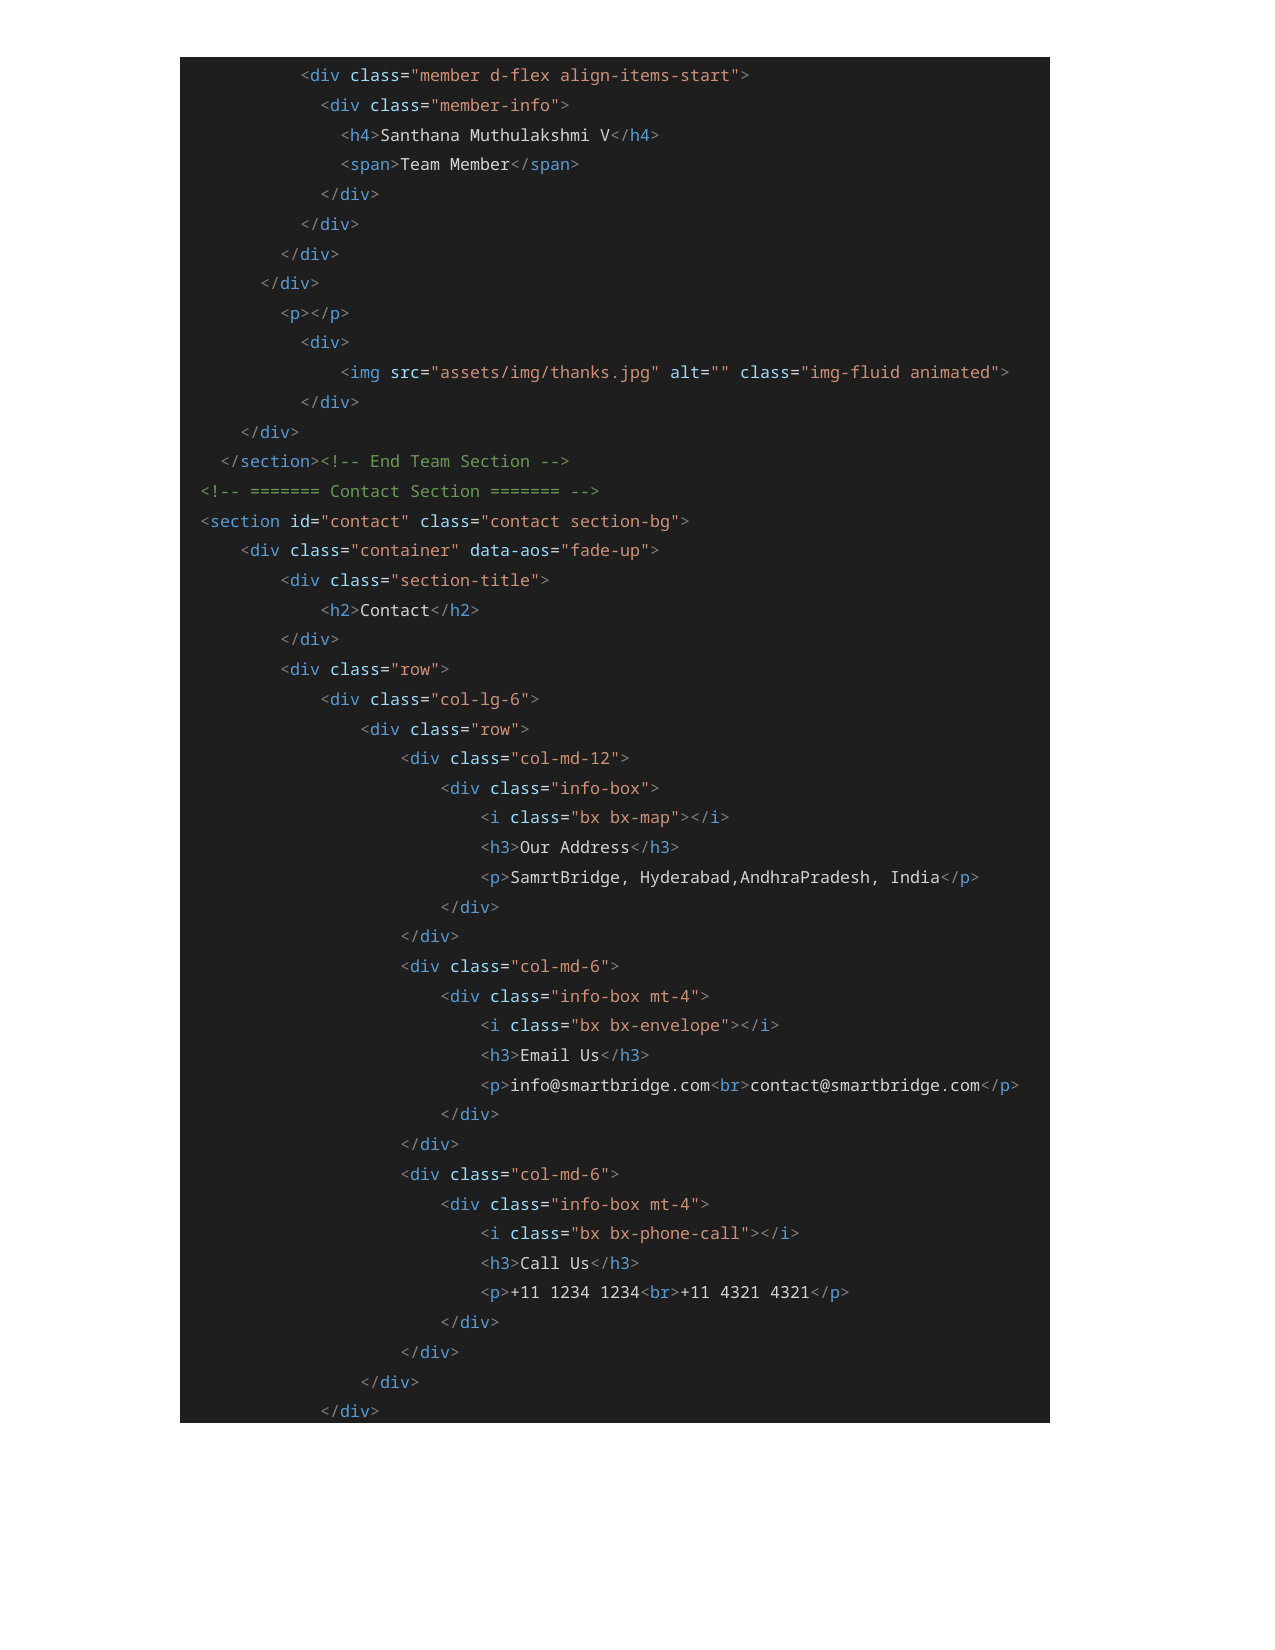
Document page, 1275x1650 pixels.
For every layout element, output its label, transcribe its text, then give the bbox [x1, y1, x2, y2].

text </div> [180, 413, 1050, 443]
text </section><!-- End Team Section --> [180, 443, 1050, 473]
text </div> [180, 918, 1050, 948]
text </div> [180, 1363, 1050, 1393]
text <div class="col-md-6"> [180, 948, 1050, 977]
text </div> [180, 205, 1050, 235]
text </div> [180, 265, 1050, 294]
text <div> [180, 324, 1050, 354]
text <div class="member d-flex align-items-start"> [180, 57, 1050, 87]
text <h3>Email Us</h3> [180, 1037, 1050, 1066]
text <div class="member-info"> [180, 87, 1050, 116]
text <div class="col-md-12"> [180, 740, 1050, 769]
text </div> [180, 621, 1050, 651]
text <div class="info-box"> [180, 769, 1050, 799]
text <i class="bx bx-phone-call"></i> [180, 1215, 1050, 1244]
text </div> [180, 1126, 1050, 1155]
text <!-- ======= Contact Section ======= --> [180, 473, 1050, 502]
text <img src="assets/img/thanks.jpg" alt="" class="img-fluid animated"> [180, 354, 1050, 383]
text <span>Team Member</span> [180, 146, 1050, 176]
text <div class="row"> [180, 710, 1050, 740]
text <section id="contact" class="contact section-bg"> [180, 502, 1050, 532]
text </div> [180, 176, 1050, 205]
text <p>SamrtBridge, Hyderabad,AndhraPradesh, India</p> [180, 858, 1050, 888]
text </div> [180, 1333, 1050, 1363]
text <h3>Our Address</h3> [180, 829, 1050, 858]
text </div> [180, 1304, 1050, 1333]
text </div> [180, 888, 1050, 918]
text <p></p> [180, 294, 1050, 324]
text <p>info@smartbridge.com<br>contact@smartbridge.com</p> [180, 1066, 1050, 1096]
text </div> [180, 383, 1050, 413]
text <div class="col-md-6"> [180, 1155, 1050, 1185]
text </div> [180, 235, 1050, 265]
text <div class="row"> [180, 651, 1050, 680]
text <div class="section-title"> [180, 562, 1050, 591]
text <i class="bx bx-envelope"></i> [180, 1007, 1050, 1037]
text <div class="col-lg-6"> [180, 680, 1050, 710]
text <div class="container" data-aos="fade-up"> [180, 532, 1050, 562]
text <h3>Call Us</h3> [180, 1244, 1050, 1274]
text <p>+11 1234 1234<br>+11 4321 4321</p> [180, 1274, 1050, 1304]
text <i class="bx bx-map"></i> [180, 799, 1050, 829]
text </div> [180, 1096, 1050, 1126]
text <div class="info-box mt-4"> [180, 977, 1050, 1007]
text </div> [180, 1393, 1050, 1423]
text <div class="info-box mt-4"> [180, 1185, 1050, 1215]
text <h4>Santhana Muthulakshmi V</h4> [180, 116, 1050, 146]
text <h2>Contact</h2> [180, 591, 1050, 621]
